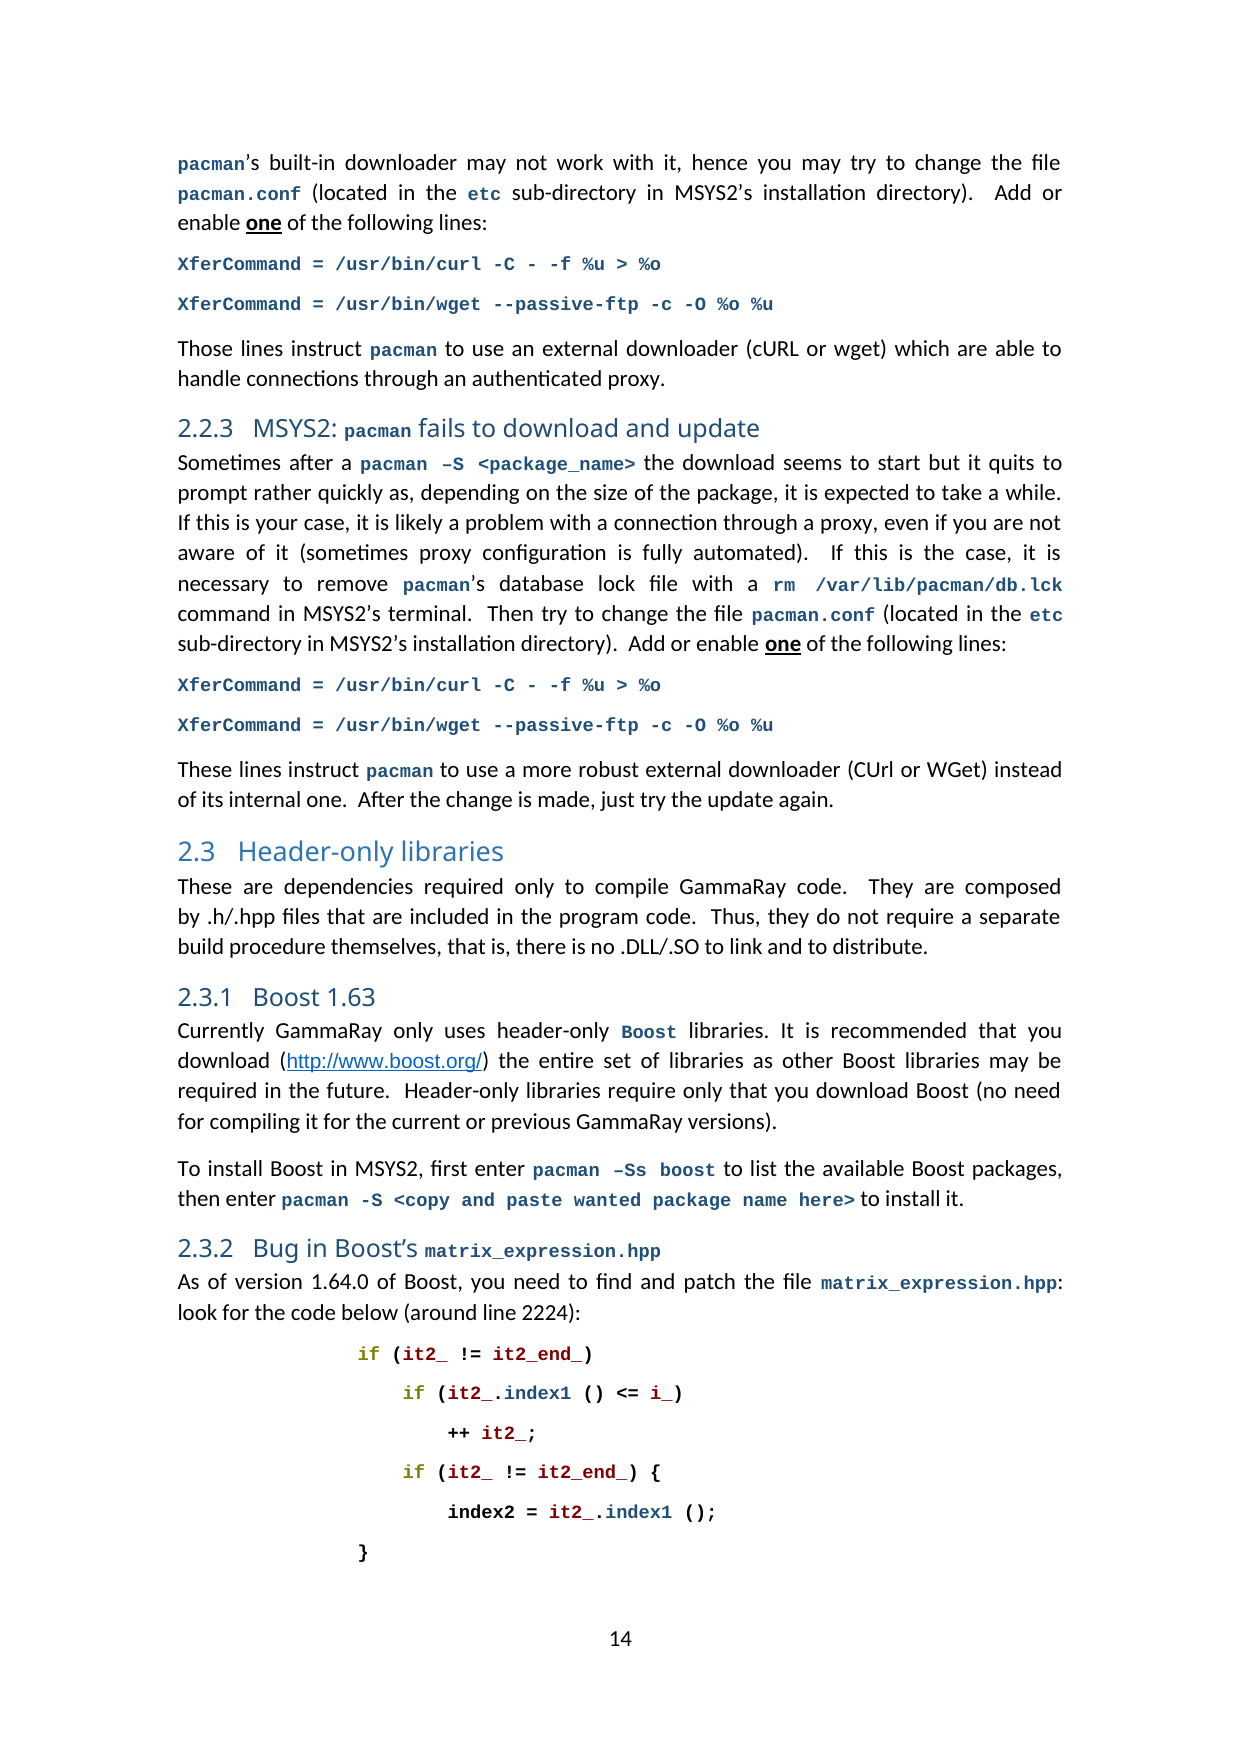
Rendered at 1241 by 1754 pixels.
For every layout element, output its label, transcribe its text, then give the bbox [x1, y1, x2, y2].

text Currently GammaRay only uses header-only Boost libraries. It is recommended that you download (http://www.boost.org/) the entire set of libraries as other Boost libraries may be required in the future. Header-only libraries require only that you download Boost (no need for compiling it for the current or previous GammaRay versions). [177, 1104, 1063, 1135]
text Currently GammaRay only uses header-only Boost libraries. It is recommended that you download (http://www.boost.org/) the entire set of libraries as other Boost libraries may be required in the future. Header-only libraries require only that you download Boost (no need for compiling it for the current or previous GammaRay versions). [177, 1016, 1063, 1049]
subtitle Bug in Boost’s matrix_expression.hpp [424, 1231, 1063, 1265]
subtitle MSYS2: pacman fails to download and update [177, 411, 1063, 445]
text if (it2_.index1 () <= i_) [177, 1384, 1063, 1405]
text To install Boost in MSYS2, first enter pacman –Ss boost to list the available Boost packages, then enter pacman -S <copy and paste wanted package name here> to install it. [177, 1154, 1063, 1212]
text Sometimes after a pacman –S <package_name> the download seems to start but it quits to prompt rather quickly as, depending on the size of the package, it is expected to take a while. If this is your case, it is likely a problem with a connection through a proxy, even if you are not aware of it (sometimes proxy configuration is fully automated). If this is the case, it is necessary to remove pacman’s database lock file with a rm /var/lib/pacman/db.lck command in MSYS2’s terminal. Then try to change the file pacman.conf (located in the etc sub-directory in MSYS2’s installation directory). Add or enable one of the following lines: [177, 448, 1063, 657]
text ++ it2_; [177, 1424, 1063, 1445]
text XferCommand = /usr/bin/curl -C - -f %u > %o [177, 255, 1063, 276]
subtitle Bug in Boost’s matrix_expression.hpp [177, 1231, 252, 1265]
text XferCommand = /usr/bin/curl -C - -f %u > %o [177, 676, 1063, 697]
text XferCommand = /usr/bin/wget --passive-ftp -c -O %o %u [177, 294, 1063, 316]
text XferCommand = /usr/bin/wget --passive-ftp -c -O %o %u [177, 716, 1063, 737]
text These are dependencies required only to compile GammaRay code. They are composed by .h/.hpp files that are included in the program code. Thus, they do not require a separate build procedure themselves, that is, there is no .DLL/.SO to link and to distribute. [177, 872, 1063, 961]
text } [177, 1542, 1063, 1564]
text index2 = it2_.index1 (); [177, 1503, 1063, 1524]
text As of version 1.64.0 of Boost, you need to find and patch the file matrix_expression.hpp: look for the code below (around line 2224): [177, 1267, 1063, 1326]
subtitle Boost 1.63 [177, 979, 1063, 1013]
text Those lines instruct pacman to use an external downloader (cURL or wget) which are able to handle connections through an authenticated proxy. [177, 334, 1063, 392]
text if (it2_ != it2_end_) [177, 1344, 1063, 1366]
subtitle Header-only libraries [177, 832, 1063, 869]
text pacman’s built-in downloader may not work with it, hence you may try to change the file pacman.conf (located in the etc sub-directory in MSYS2’s installation directory). Add or enable one of the following lines: [177, 148, 1063, 236]
text These lines instruct pacman to use a more robust external downloader (CUrl or WGet) instead of its internal one. After the change is made, just try the update again. [177, 755, 1063, 813]
text if (it2_ != it2_end_) { [177, 1463, 1063, 1484]
